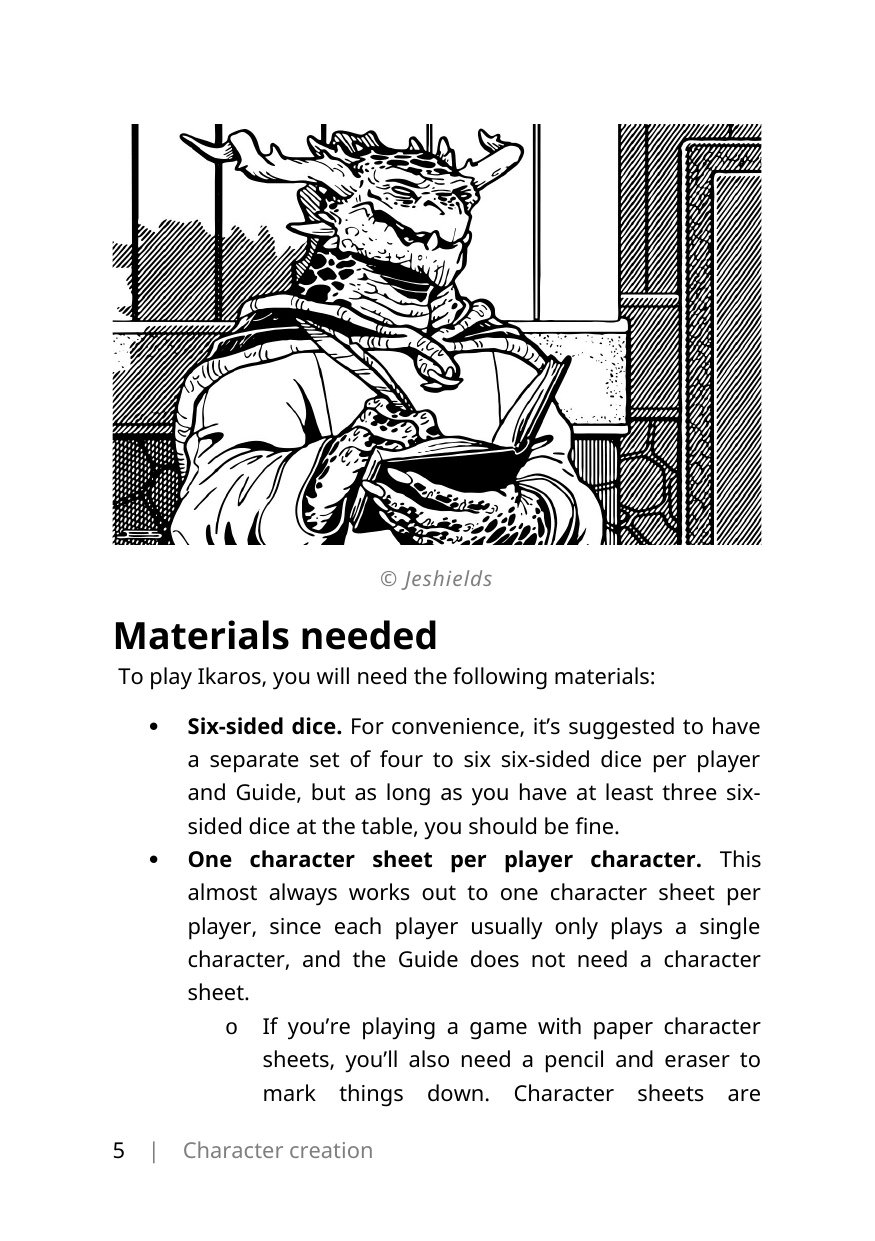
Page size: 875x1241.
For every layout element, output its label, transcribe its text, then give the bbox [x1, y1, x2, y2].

subtitle Materials needed [112, 610, 762, 661]
list One character sheet per player character. This almost always works out to one character sheet per player, since each player usually only plays a single character, and the Guide does not need a character sheet. [150, 844, 762, 1007]
text To play Ikaros, you will need the following materials: [112, 661, 762, 691]
text © Jeshields [112, 564, 762, 593]
list Six-sided dice. For convenience, it’s suggested to have a separate set of four to six six-sided dice per player and Guide, but as long as you have at least three six-sided dice at the table, you should be fine. [150, 711, 762, 841]
picture [112, 124, 762, 545]
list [225, 1011, 762, 1107]
